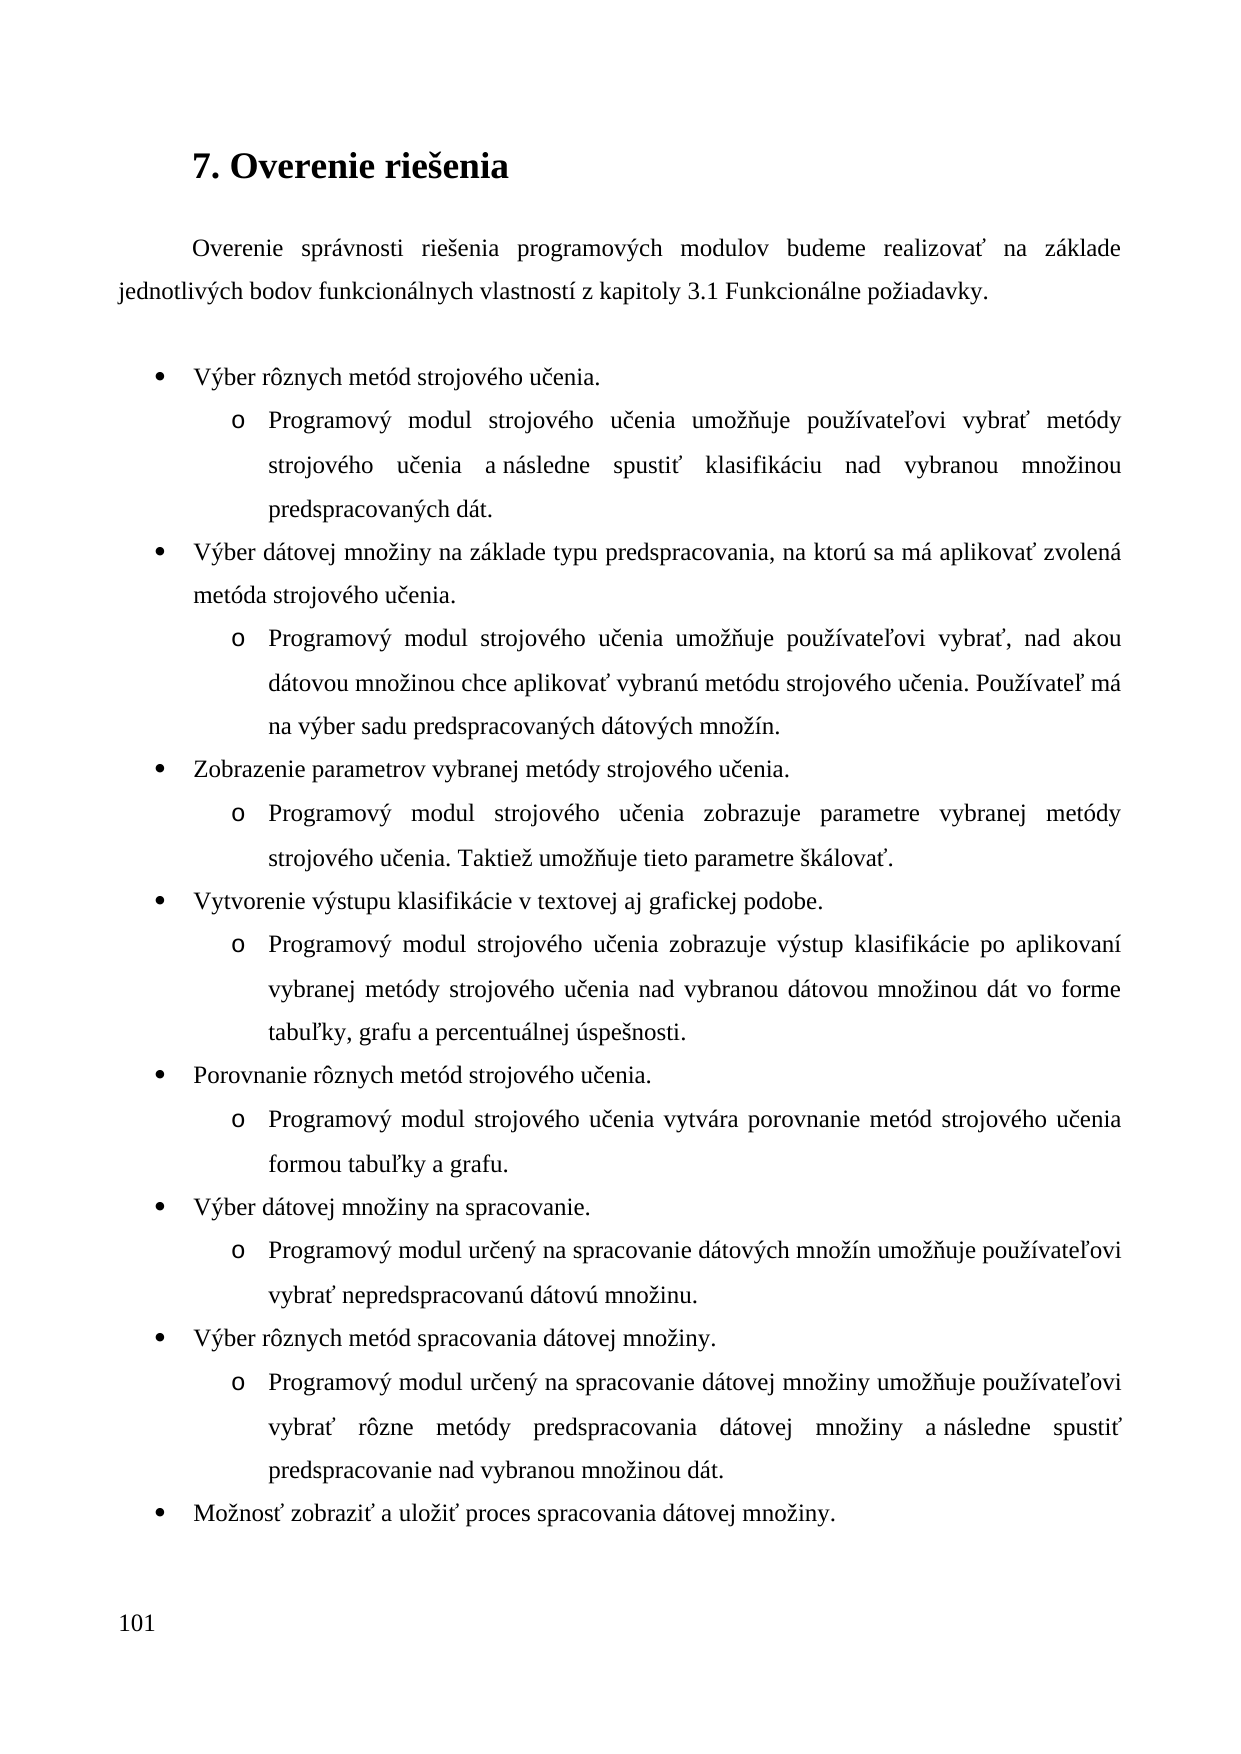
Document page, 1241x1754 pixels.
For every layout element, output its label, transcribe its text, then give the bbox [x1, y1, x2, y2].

list Zobrazenie parametrov vybranej metódy strojového učenia. [156, 754, 1122, 783]
list Výber rôznych metód spracovania dátovej množiny. [156, 1323, 1122, 1352]
list Programový modul určený na spracovanie dátovej množiny umožňuje používateľovi vybrať rôzne metódy predspracovania dátovej množiny a následne spustiť predspracovanie nad vybranou množinou dát. [231, 1367, 1122, 1484]
list Programový modul strojového učenia umožňuje používateľovi vybrať metódy strojového učenia a následne spustiť klasifikáciu nad vybranou množinou predspracovaných dát. [231, 405, 1122, 522]
list Programový modul strojového učenia vytvára porovnanie metód strojového učenia formou tabuľky a grafu. [231, 1104, 1122, 1178]
list Programový modul určený na spracovanie dátových množín umožňuje používateľovi vybrať nepredspracovanú dátovú množinu. [231, 1235, 1122, 1309]
list Možnosť zobraziť a uložiť proces spracovania dátovej množiny. [156, 1498, 1122, 1527]
subtitle Overenie riešenia [192, 143, 1122, 186]
list Programový modul strojového učenia umožňuje používateľovi vybrať, nad akou dátovou množinou chce aplikovať vybranú metódu strojového učenia. Používateľ má na výber sadu predspracovaných dátových množín. [231, 623, 1122, 740]
list Výber dátovej množiny na spracovanie. [156, 1192, 1122, 1221]
text Overenie správnosti riešenia programových modulov budeme realizovať na základe jednotlivých bodov funkcionálnych vlastností z kapitoly 3.1 Funkcionálne požiadavky. [118, 233, 1122, 305]
list Programový modul strojového učenia zobrazuje výstup klasifikácie po aplikovaní vybranej metódy strojového učenia nad vybranou dátovou množinou dát vo forme tabuľky, grafu a percentuálnej úspešnosti. [231, 929, 1122, 1046]
list Vytvorenie výstupu klasifikácie v textovej aj grafickej podobe. [156, 886, 1122, 915]
list Výber dátovej množiny na základe typu predspracovania, na ktorú sa má aplikovať zvolená metóda strojového učenia. [156, 537, 1122, 609]
list Výber rôznych metód strojového učenia. [156, 362, 1122, 391]
list Programový modul strojového učenia zobrazuje parametre vybranej metódy strojového učenia. Taktiež umožňuje tieto parametre škálovať. [231, 798, 1122, 872]
list Porovnanie rôznych metód strojového učenia. [156, 1061, 1122, 1089]
